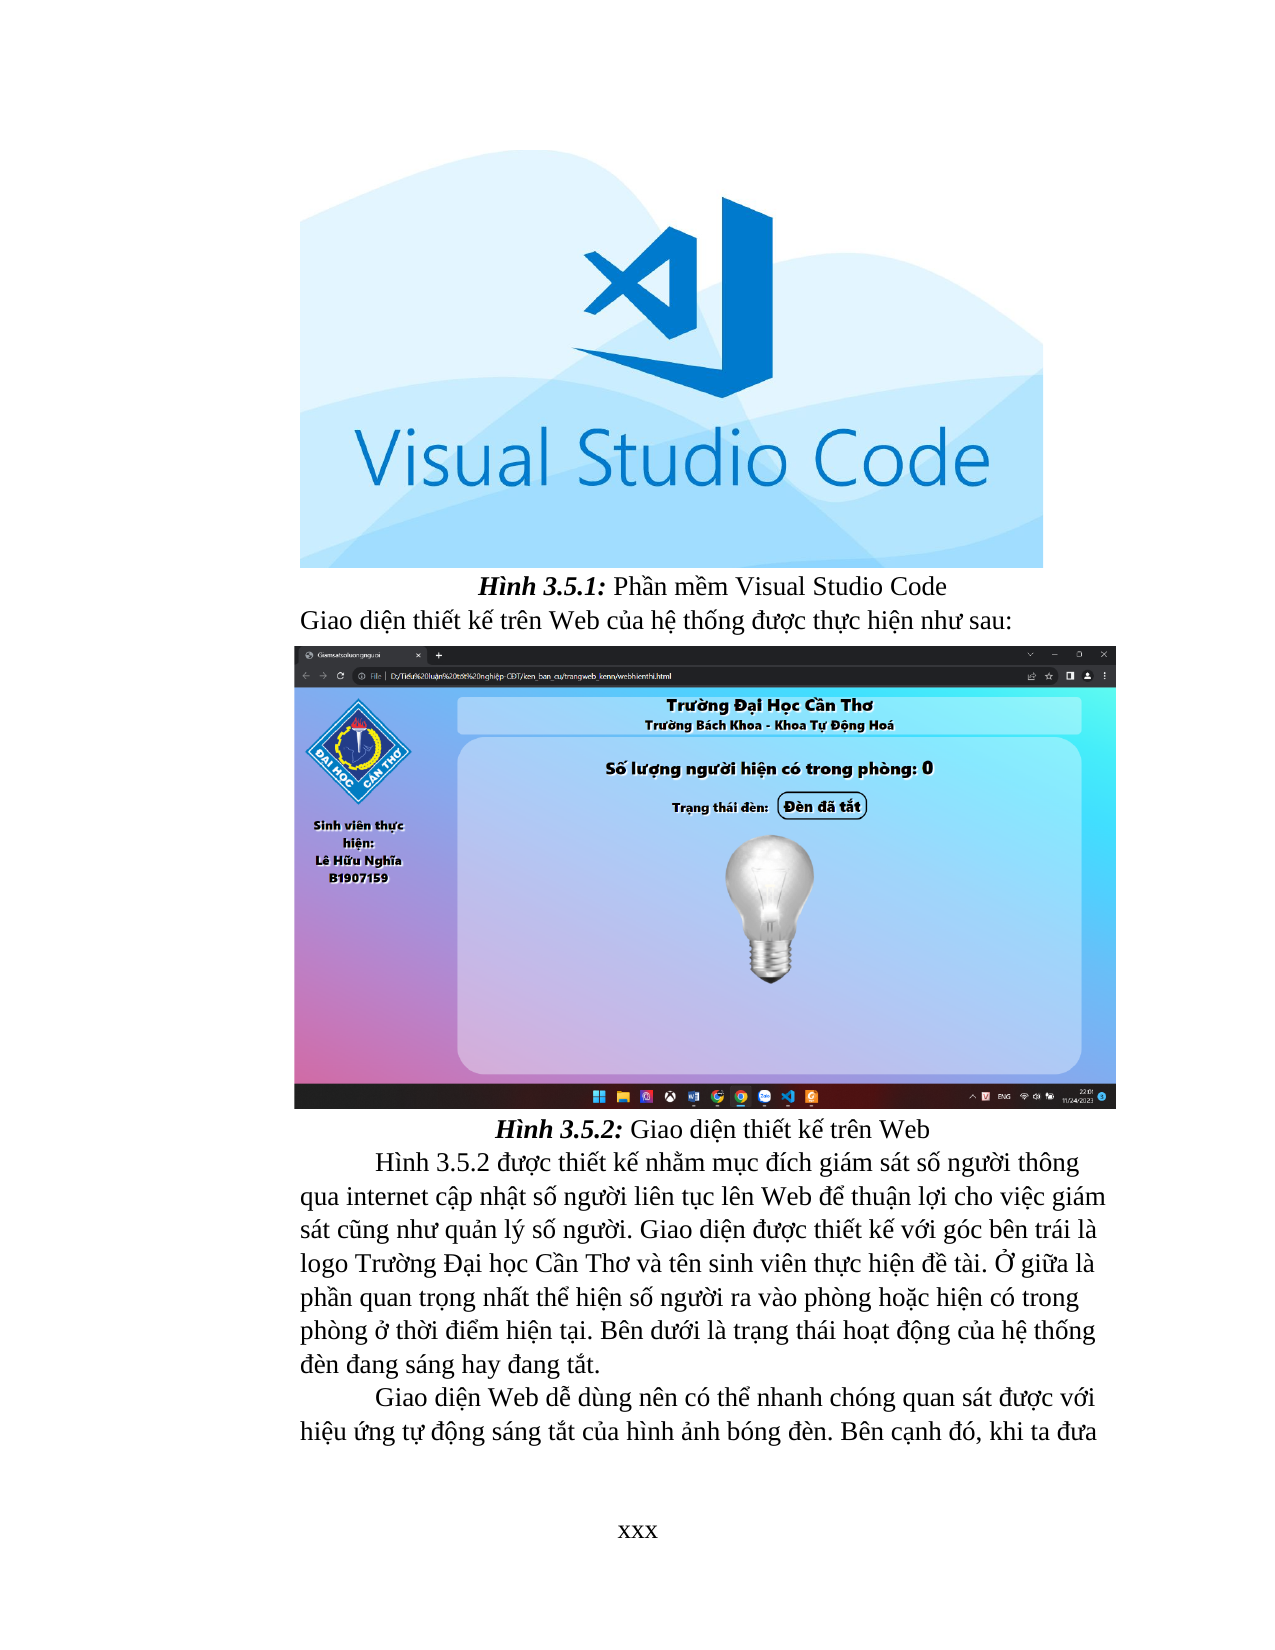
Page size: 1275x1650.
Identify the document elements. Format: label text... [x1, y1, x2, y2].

text Hình 3.5.2 được thiết kế nhằm mục đích giám sát số người thông qua internet cập nhật số người liên tục lên Web để thuận lợi cho việc giám sát cũng như quản lý số người. Giao diện được thiết kế với góc bên trái là logo Trường Đại học Cần Thơ và tên sinh viên thực hiện đề tài. Ở giữa là phần quan trọng nhất thể hiện số người ra vào phòng hoặc hiện có trong phòng ở thời điểm hiện tại. Bên dưới là trạng thái hoạt động của hệ thống đèn đang sáng hay đang tắt. [300, 1147, 1125, 1379]
text Giao diện thiết kế trên Web của hệ thống được thực hiện như sau: [300, 604, 1125, 635]
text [300, 1381, 1125, 1446]
picture [294, 646, 1116, 1109]
picture [300, 150, 1044, 568]
